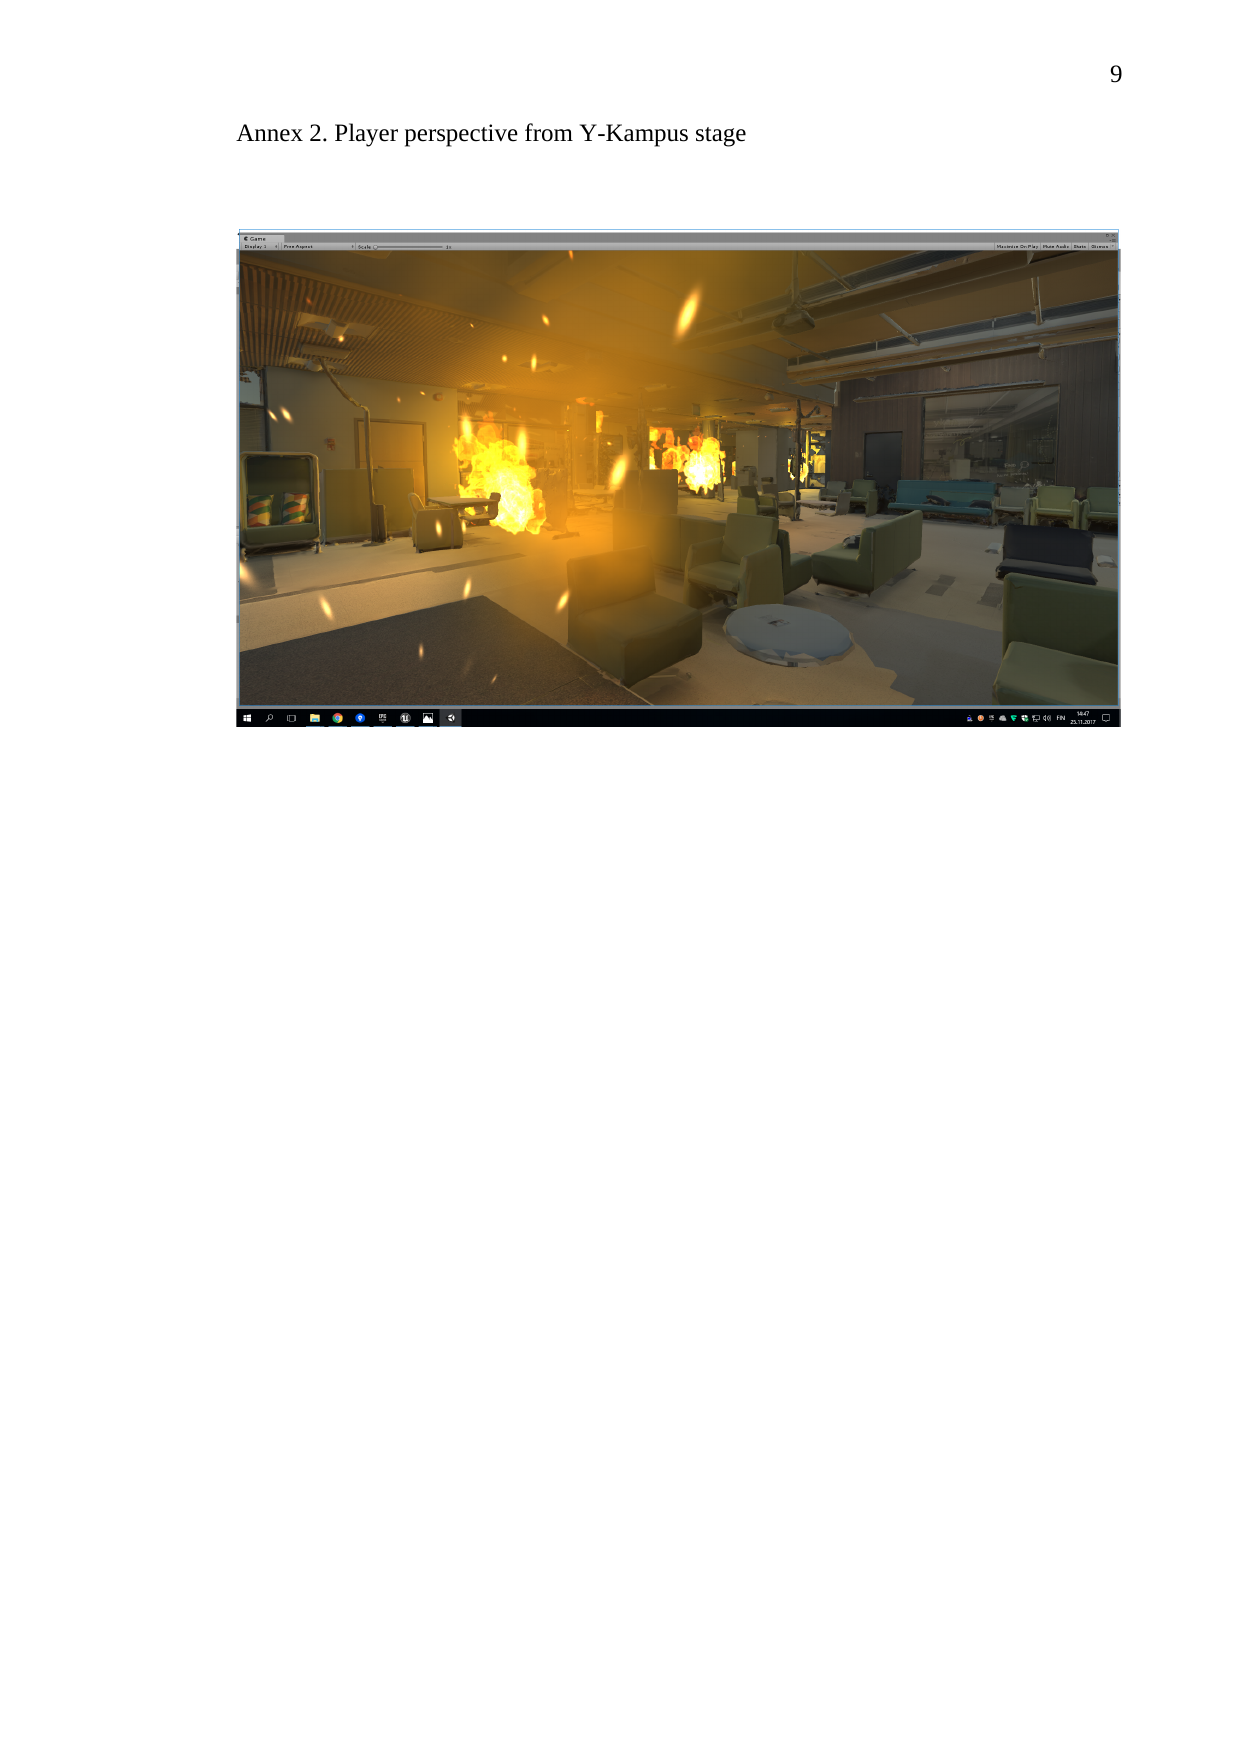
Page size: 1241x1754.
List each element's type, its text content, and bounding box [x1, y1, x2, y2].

text Annex 2. Player perspective from Y-Kampus stage [236, 118, 1122, 147]
picture [236, 229, 1121, 727]
